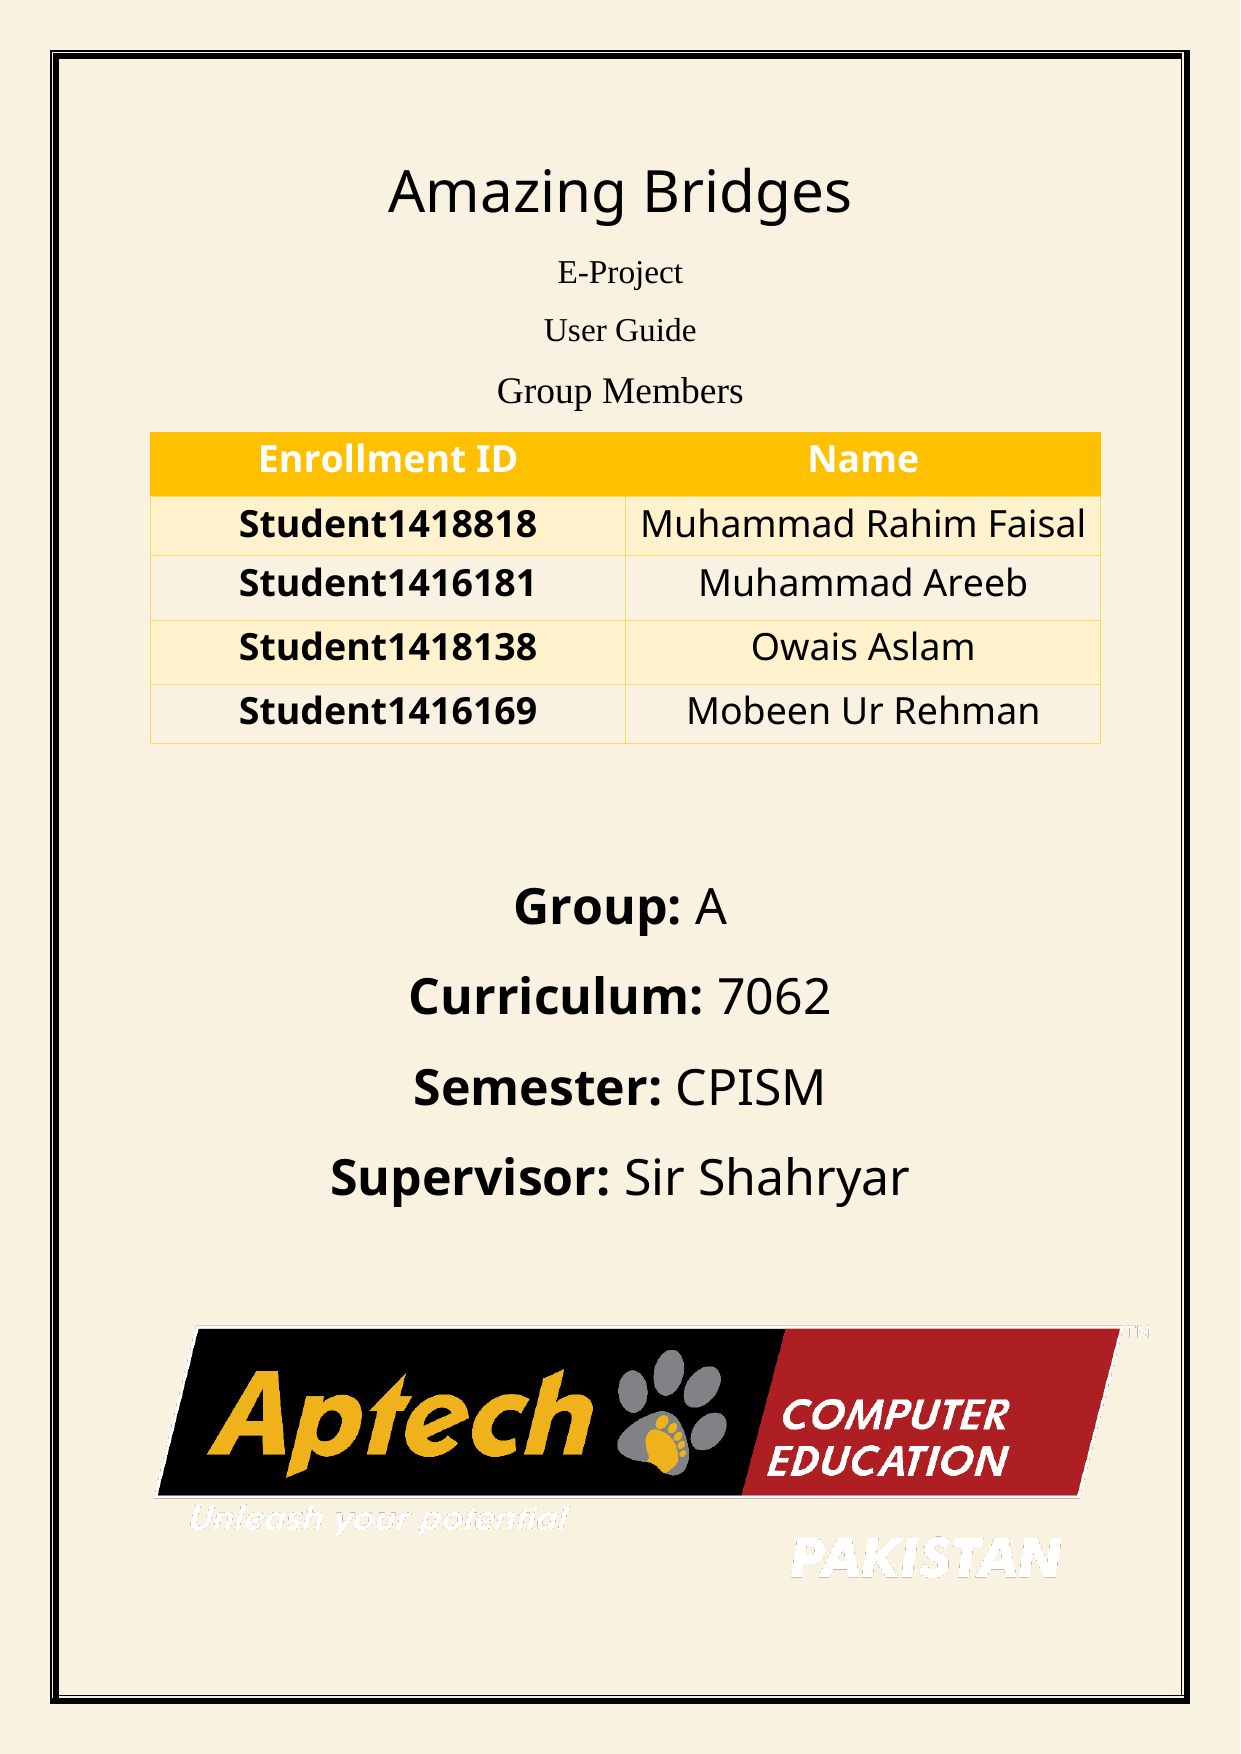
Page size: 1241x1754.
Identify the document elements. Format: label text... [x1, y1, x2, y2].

table_header Name [626, 433, 1100, 496]
table_cell Student1416169 [151, 685, 625, 743]
text User Guide [150, 311, 1090, 349]
table_header Enrollment ID [151, 433, 625, 496]
table_cell Mobeen Ur Rehman [626, 685, 1100, 743]
text Curriculum: 7062 [150, 961, 1090, 1029]
text Semester: CPISM [150, 1052, 1090, 1120]
table_cell Student1416181 [151, 556, 625, 619]
table_cell Student1418818 [151, 497, 625, 555]
text Amazing Bridges [150, 150, 1090, 229]
text Group: A [150, 871, 1090, 939]
table_cell Muhammad Areeb [626, 556, 1100, 619]
picture [150, 1323, 1154, 1578]
table_cell Student1418138 [151, 621, 625, 683]
table_cell Muhammad Rahim Faisal [626, 497, 1100, 555]
text Supervisor: Sir Shahryar [150, 1142, 1090, 1210]
text Group Members [150, 368, 1090, 412]
text E-Project [150, 252, 1090, 291]
table_cell Owais Aslam [626, 621, 1100, 683]
